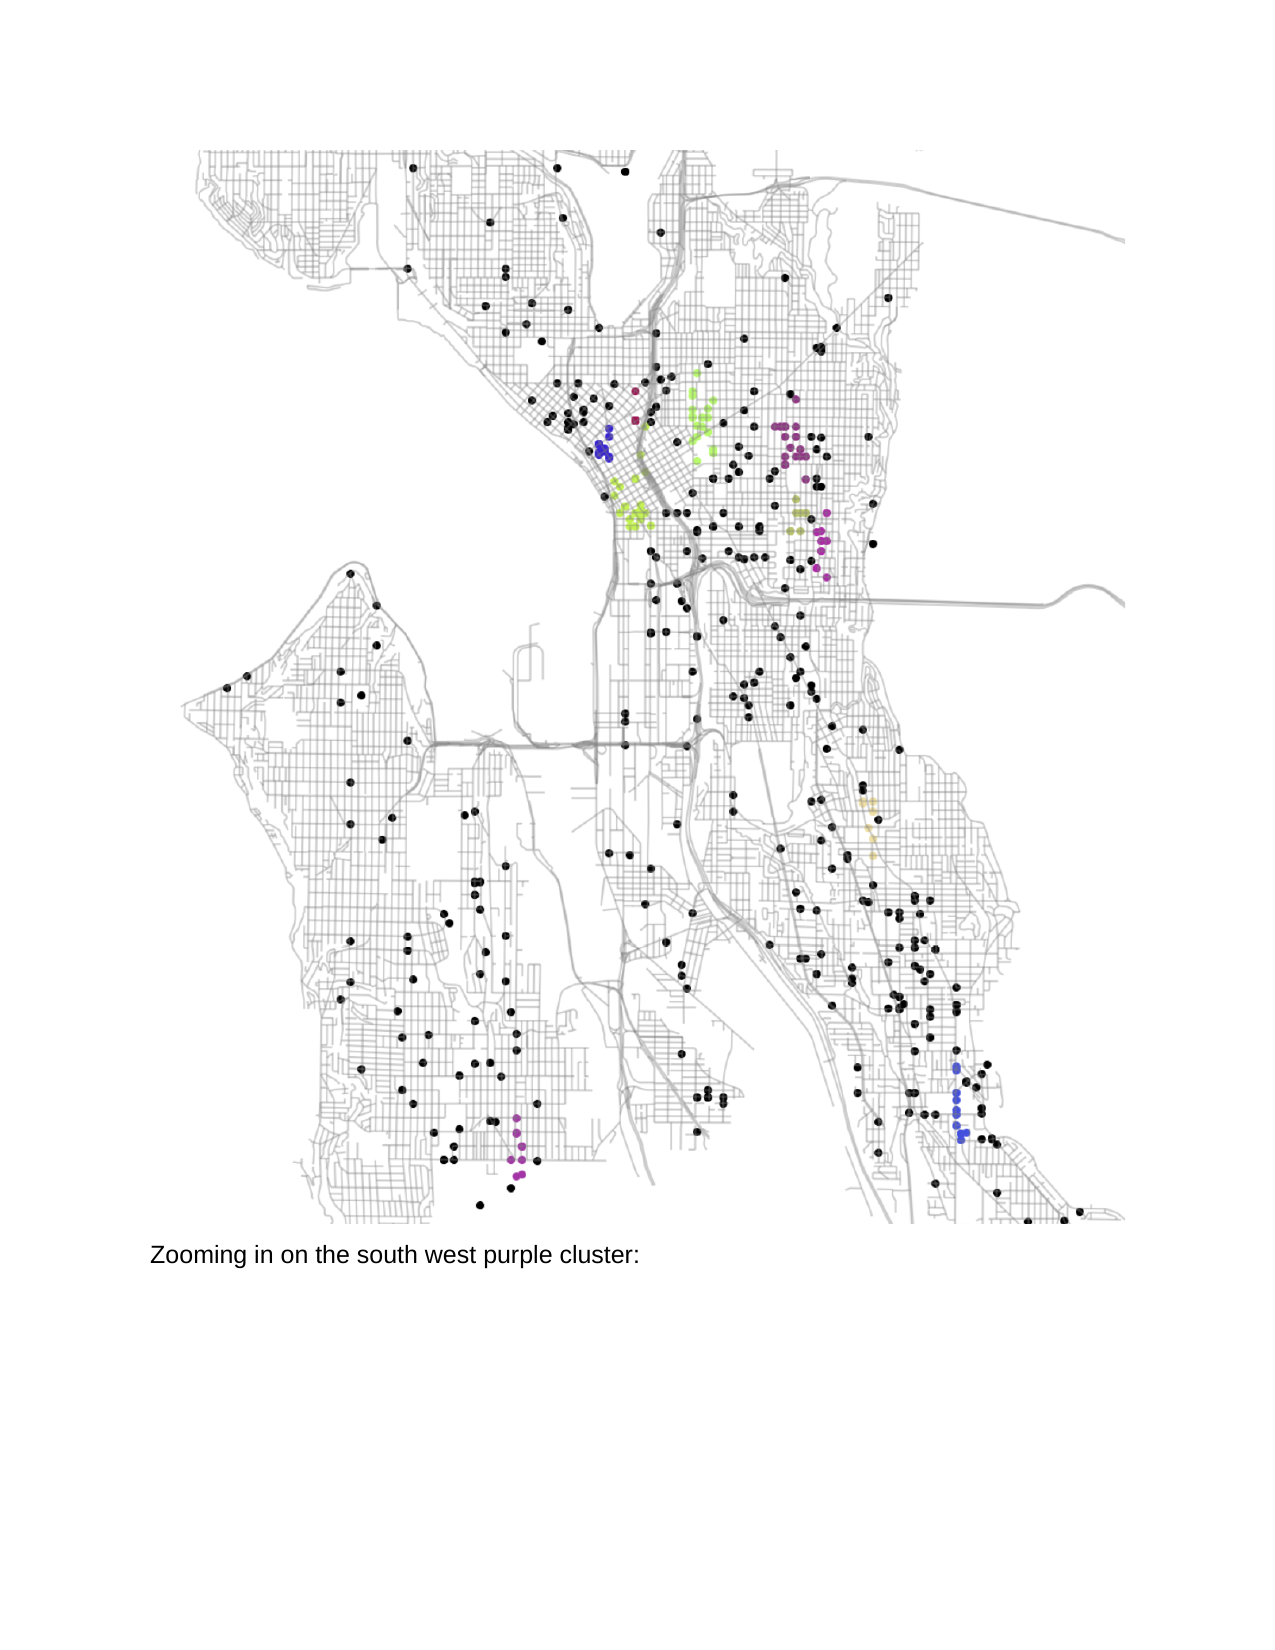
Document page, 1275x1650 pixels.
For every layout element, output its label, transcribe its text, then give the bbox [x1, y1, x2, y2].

picture [150, 150, 1125, 1224]
text Zooming in on the south west purple cluster: [150, 1240, 1125, 1269]
